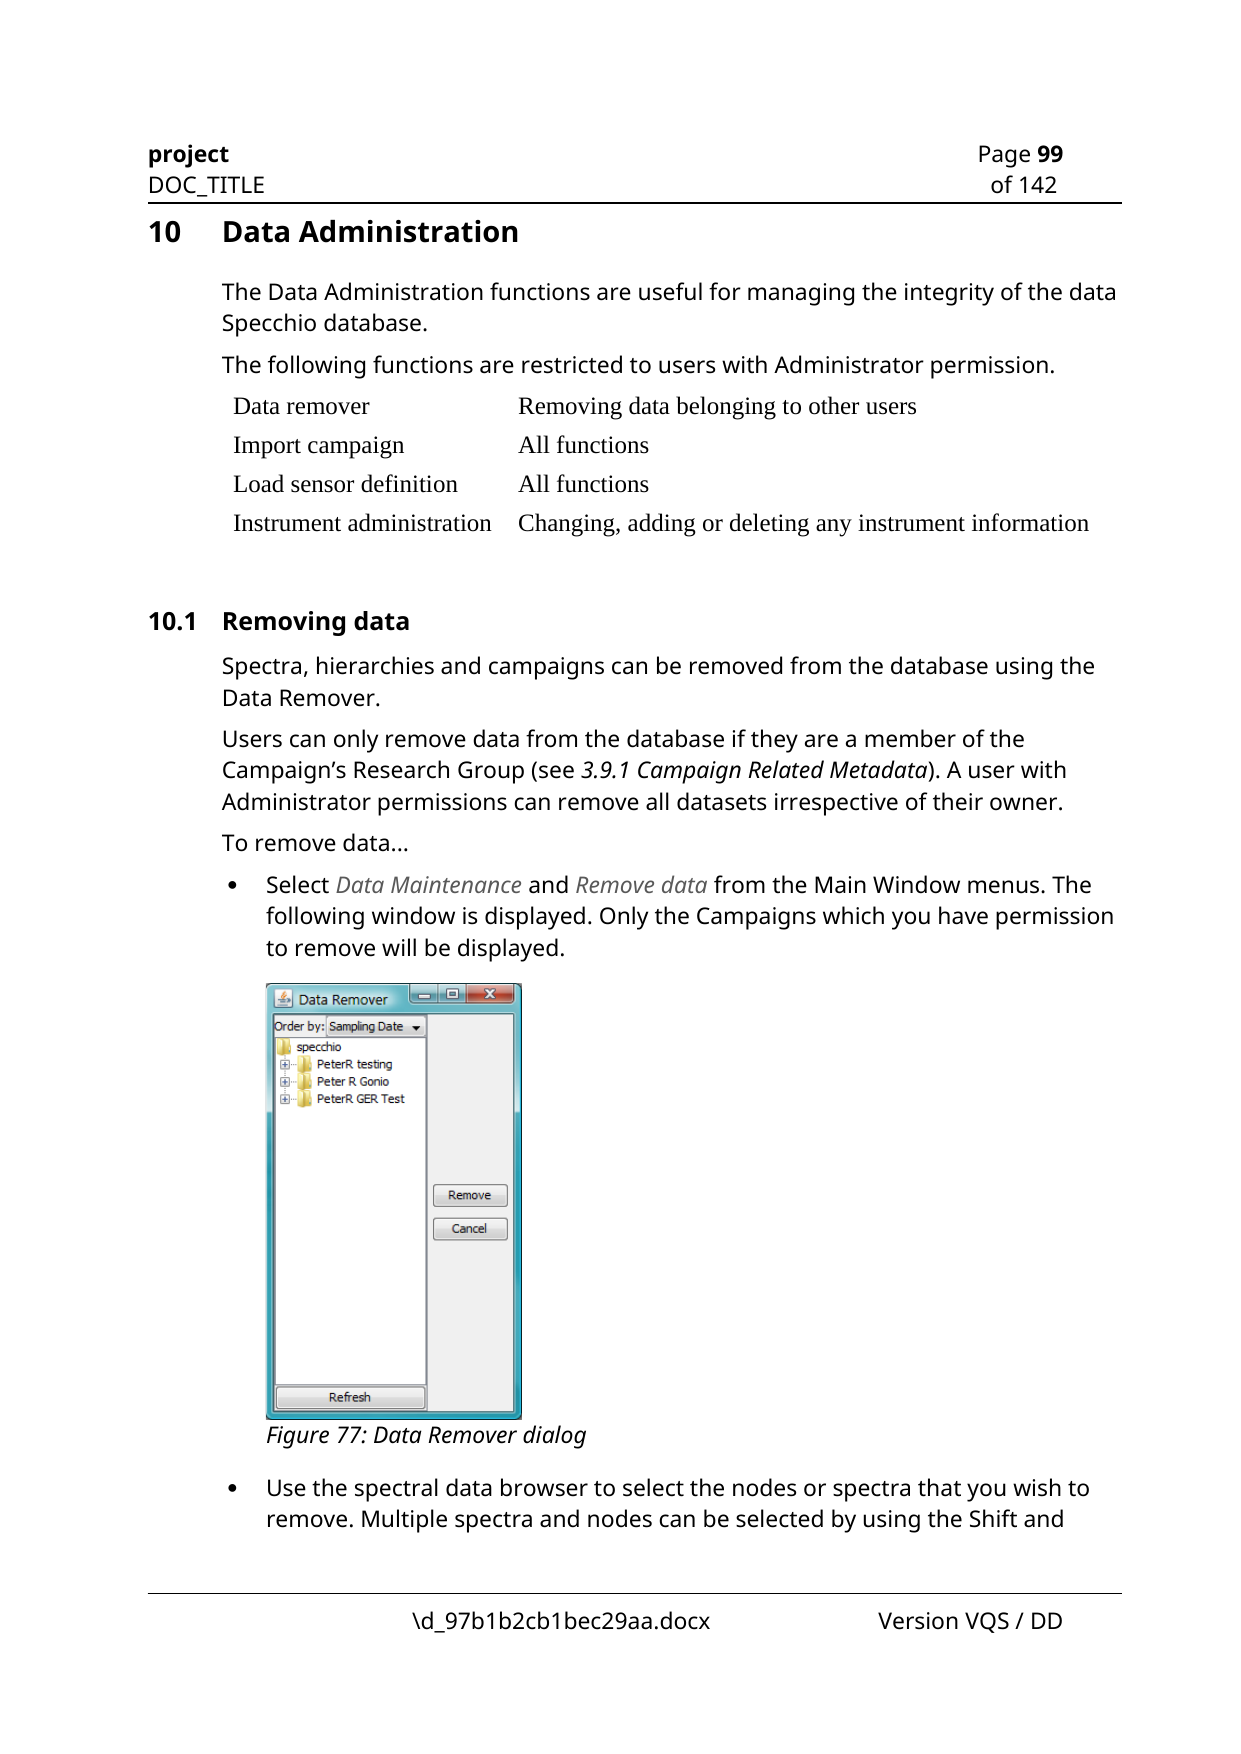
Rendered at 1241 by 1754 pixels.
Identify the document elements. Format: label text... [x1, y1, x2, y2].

table_cell Load sensor definition [222, 469, 507, 508]
table_cell Instrument administration [222, 508, 507, 547]
picture [265, 983, 522, 1420]
subtitle Removing data [148, 604, 1122, 638]
text The Data Administration functions are useful for managing the integrity of the data Specchio database. [222, 276, 1122, 339]
text To remove data... [222, 827, 1122, 858]
table_cell All functions [507, 469, 1103, 508]
text Select Data Maintenance and Remove data from the Main Window menus. The following window is displayed. Only the Campaigns which you have permission to remove will be displayed. [228, 869, 1122, 963]
subtitle Data Administration [148, 211, 1122, 251]
table_cell Changing, adding or deleting any instrument information [507, 508, 1103, 547]
text Spectra, hierarchies and campaigns can be removed from the database using the Data Remover. [222, 650, 1122, 713]
table_header Removing data belonging to other users [507, 391, 1103, 430]
text The following functions are restricted to users with Administrator permission. [222, 349, 1122, 380]
table_header Data remover [222, 391, 507, 430]
table_cell Import campaign [222, 430, 507, 469]
table_cell All functions [507, 430, 1103, 469]
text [228, 1471, 1122, 1534]
